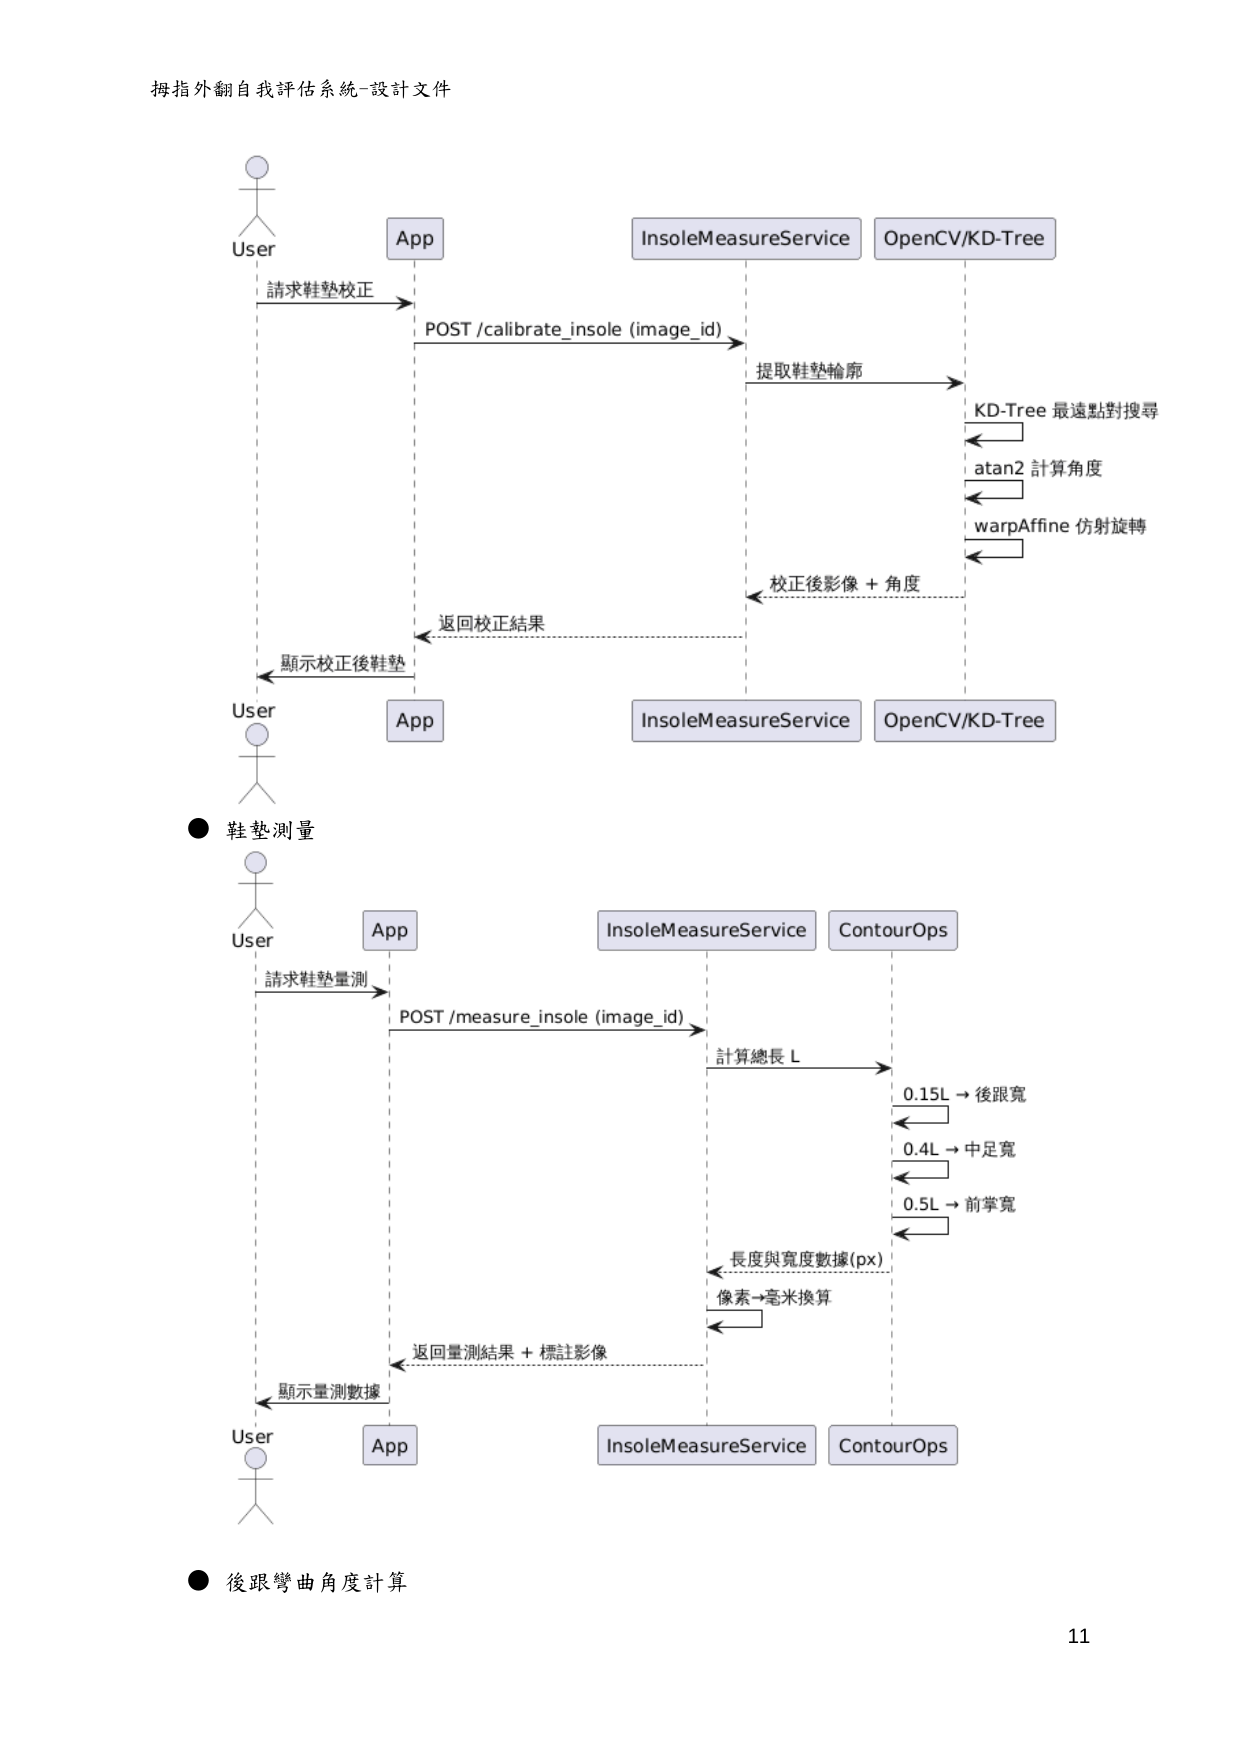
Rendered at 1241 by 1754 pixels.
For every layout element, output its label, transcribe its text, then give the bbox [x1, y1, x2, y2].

list 鞋墊測量 [187, 814, 1090, 842]
picture [225, 845, 1033, 1531]
picture [225, 150, 1166, 811]
list 後跟彎曲角度計算 [187, 1566, 1090, 1594]
